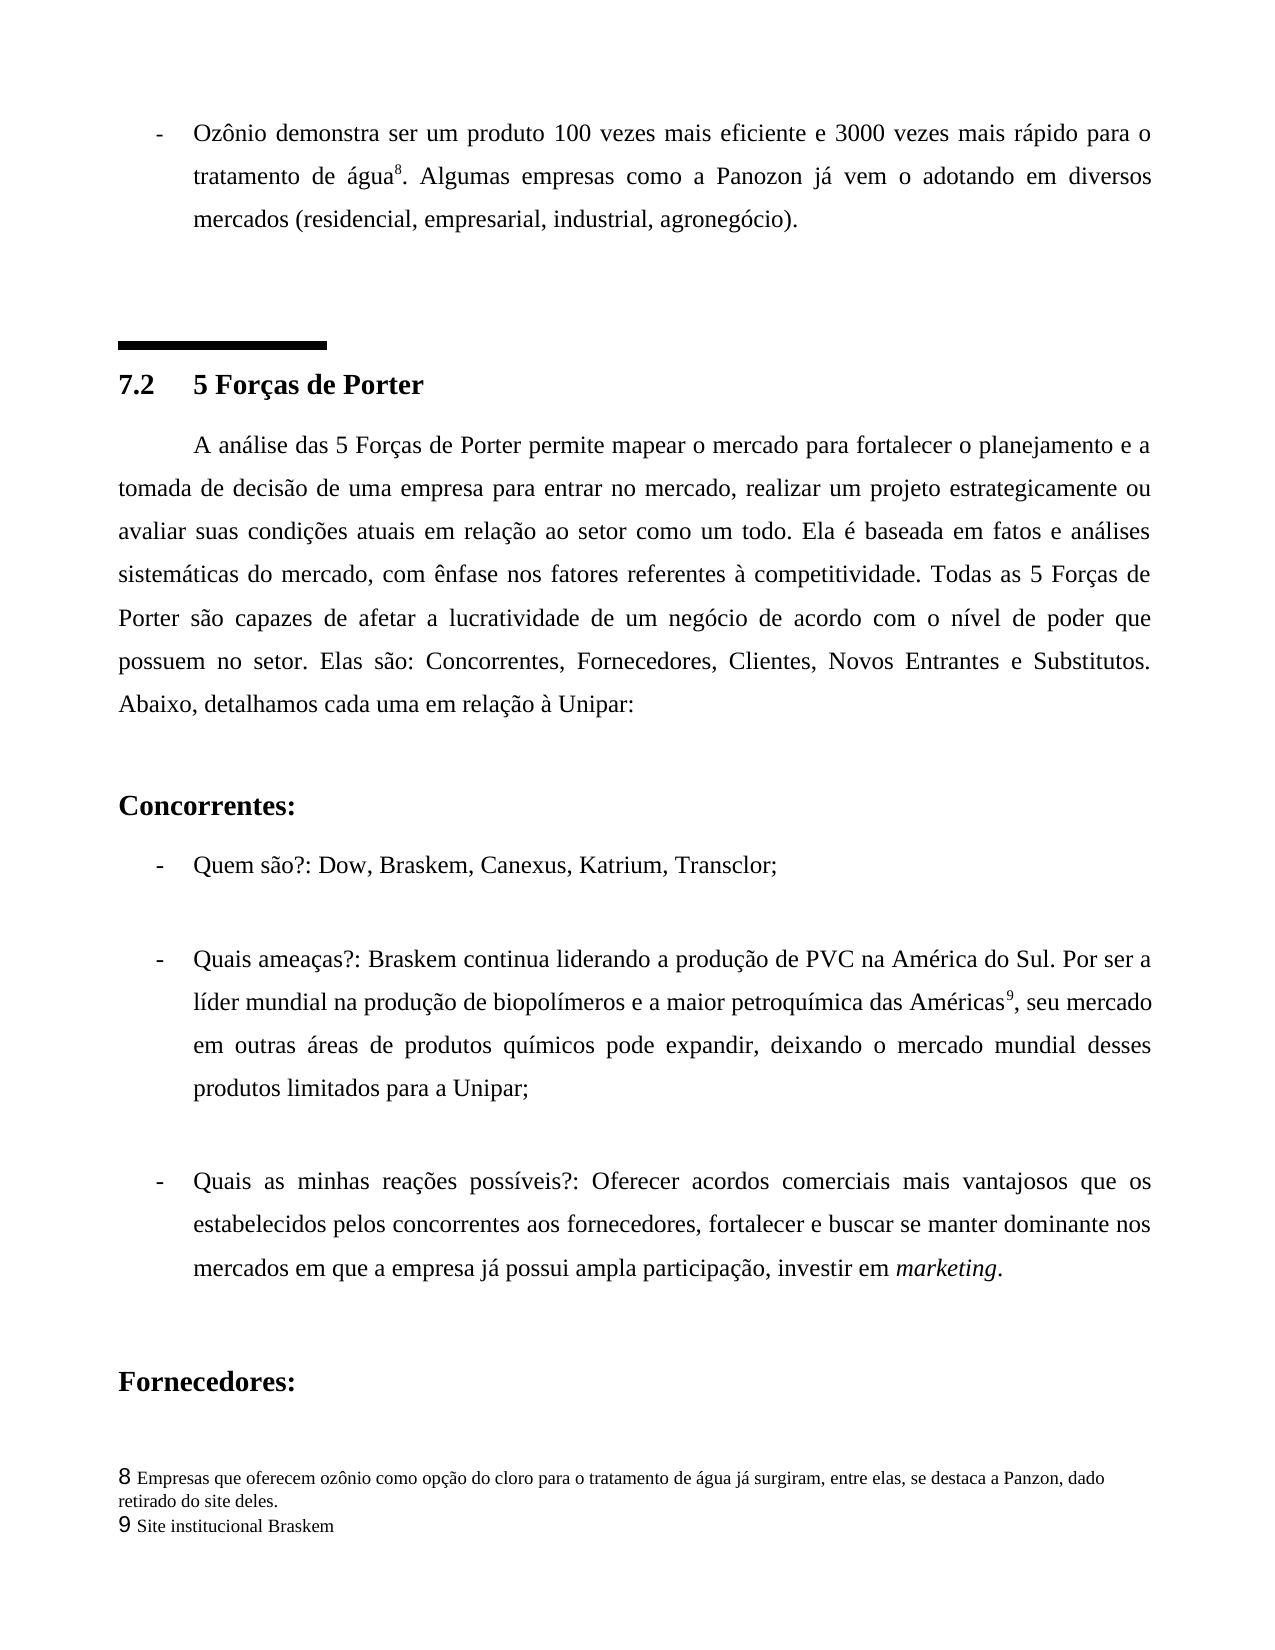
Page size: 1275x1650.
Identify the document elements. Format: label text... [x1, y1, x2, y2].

list Quais as minhas reações possíveis?: Oferecer acordos comerciais mais vantajosos que os estabelecidos pelos concorrentes aos fornecedores, fortalecer e buscar se manter dominante nos mercados em que a empresa já possui ampla participação, investir em marketing. [156, 1166, 1152, 1281]
list Quem são?: Dow, Braskem, Canexus, Katrium, Transclor; [156, 851, 1152, 879]
text Concorrentes: [118, 788, 1152, 821]
list 5 Forças de Porter [118, 367, 1152, 401]
text Fornecedores: [118, 1364, 1152, 1397]
text A análise das 5 Forças de Porter permite mapear o mercado para fortalecer o planejamento e a tomada de decisão de uma empresa para entrar no mercado, realizar um projeto estrategicamente ou avaliar suas condições atuais em relação ao setor como um todo. Ela é baseada em fatos e análises sistemáticas do mercado, com ênfase nos fatores referentes à competitividade. Todas as 5 Forças de Porter são capazes de afetar a lucratividade de um negócio de acordo com o nível de poder que possuem no setor. Elas são: Concorrentes, Fornecedores, Clientes, Novos Entrantes e Substitutos. Abaixo, detalhamos cada uma em relação à Unipar: [118, 430, 1152, 718]
list Ozônio demonstra ser um produto 100 vezes mais eficiente e 3000 vezes mais rápido para o tratamento de água. Algumas empresas como a Panozon já vem o adotando em diversos mercados (residencial, empresarial, industrial, agronegócio). [156, 118, 1152, 233]
list Quais ameaças?: Braskem continua liderando a produção de PVC na América do Sul. Por ser a líder mundial na produção de biopolímeros e a maior petroquímica das Américas, seu mercado em outras áreas de produtos químicos pode expandir, deixando o mercado mundial desses produtos limitados para a Unipar; [156, 944, 1152, 1102]
